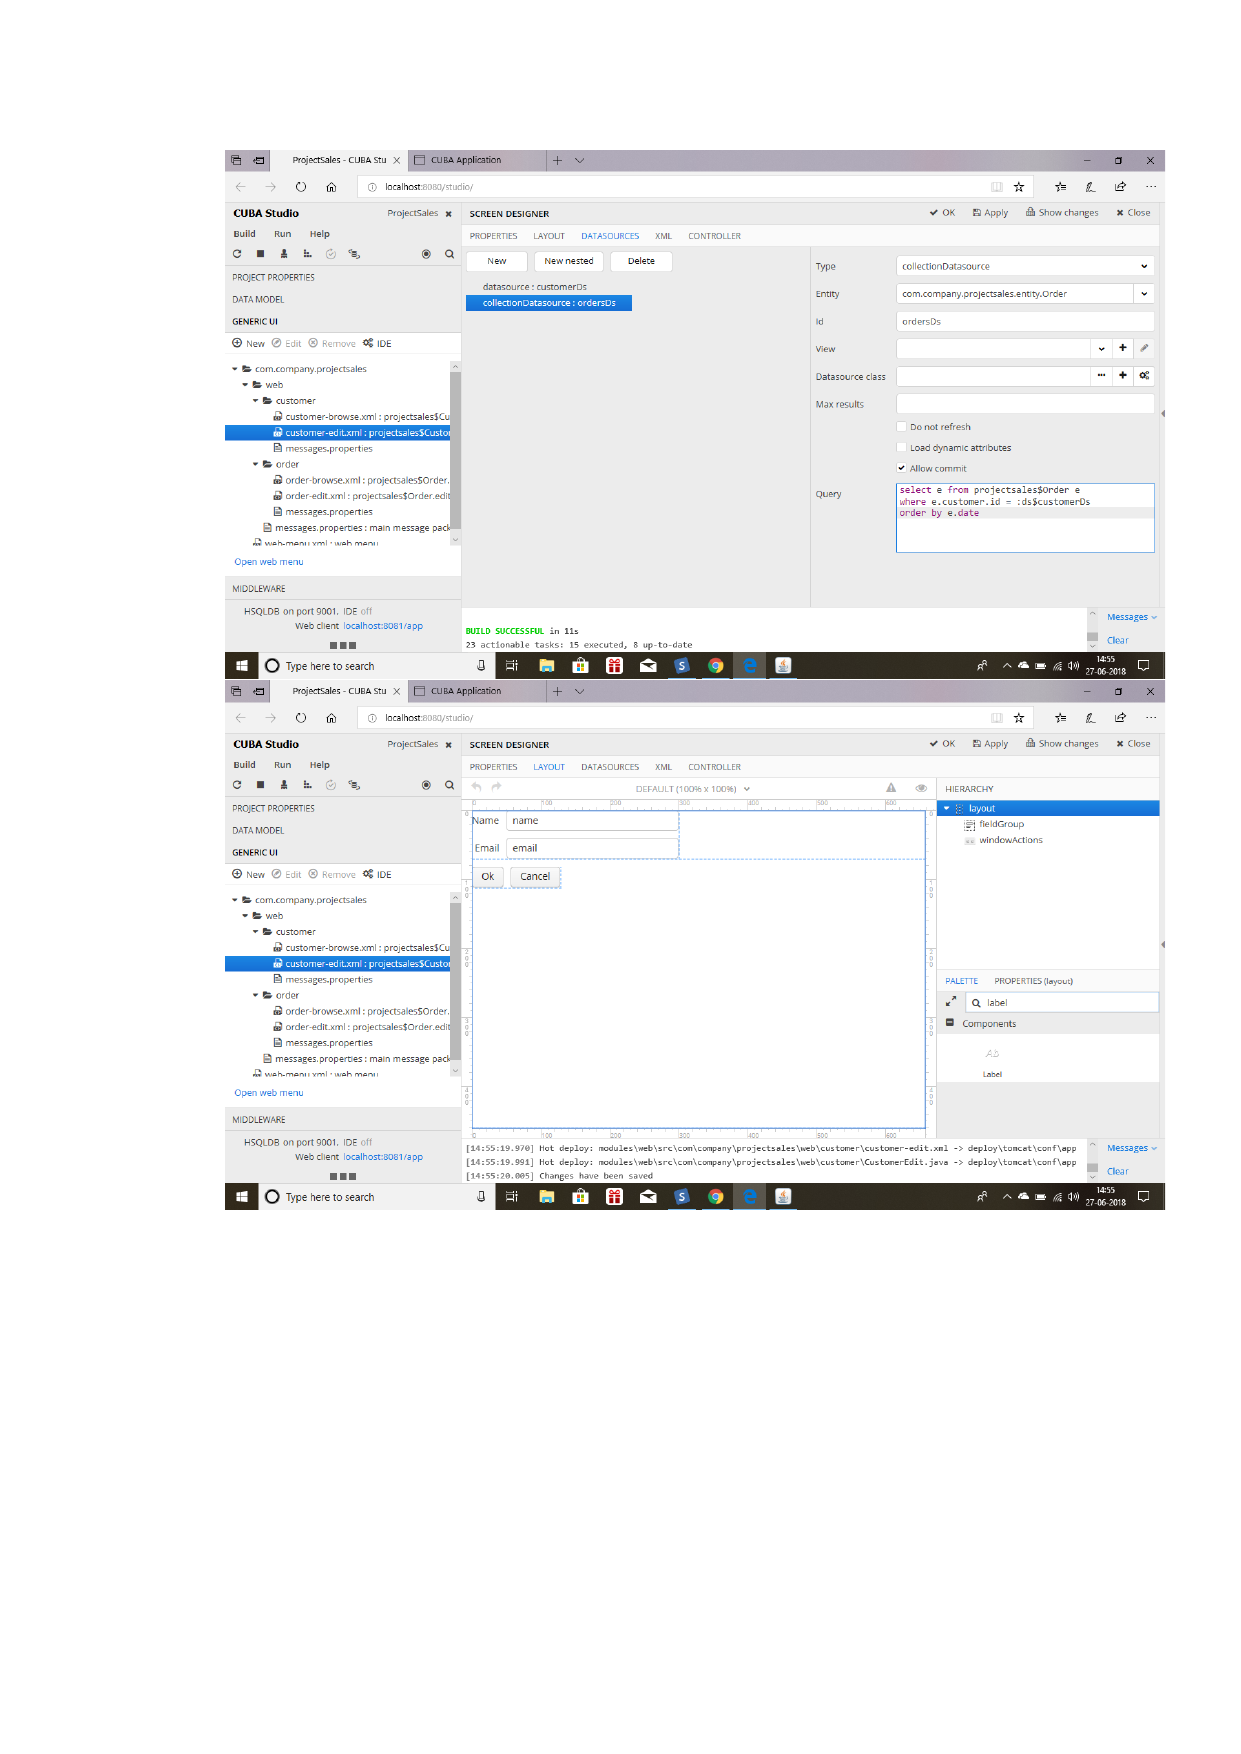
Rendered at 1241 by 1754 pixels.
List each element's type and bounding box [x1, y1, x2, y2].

picture [225, 680, 1166, 1210]
picture [225, 150, 1166, 679]
